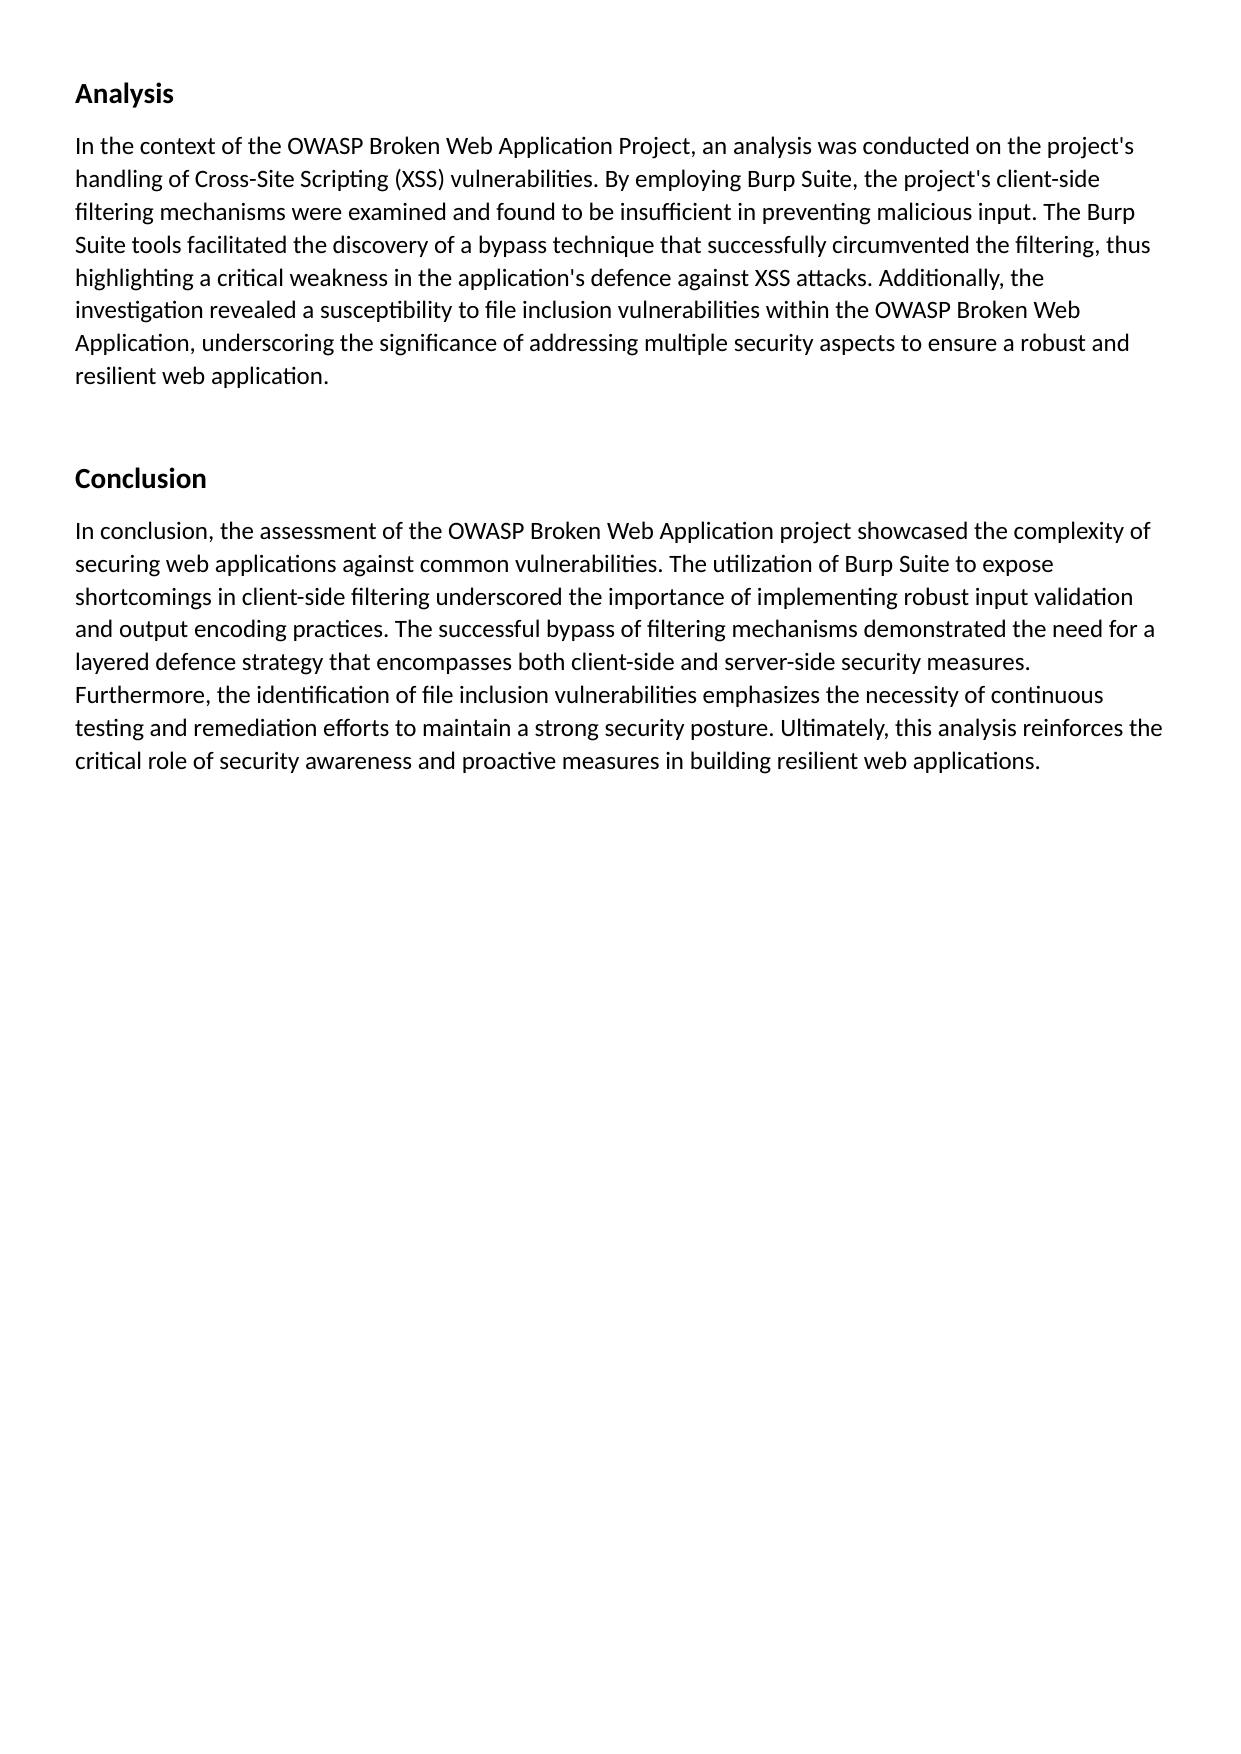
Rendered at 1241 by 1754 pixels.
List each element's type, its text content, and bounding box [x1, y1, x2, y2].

text Conclusion [75, 460, 1165, 495]
text Analysis [75, 75, 1165, 111]
text In the context of the OWASP Broken Web Application Project, an analysis was conducted on the project's handling of Cross-Site Scripting (XSS) vulnerabilities. By employing Burp Suite, the project's client-side filtering mechanisms were examined and found to be insufficient in preventing malicious input. The Burp Suite tools facilitated the discovery of a bypass technique that successfully circumvented the filtering, thus highlighting a critical weakness in the application's defence against XSS attacks. Additionally, the investigation revealed a susceptibility to file inclusion vulnerabilities within the OWASP Broken Web Application, underscoring the significance of addressing multiple security aspects to ensure a robust and resilient web application. [75, 130, 1165, 391]
text In conclusion, the assessment of the OWASP Broken Web Application project showcased the complexity of securing web applications against common vulnerabilities. The utilization of Burp Suite to expose shortcomings in client-side filtering underscored the importance of implementing robust input validation and output encoding practices. The successful bypass of filtering mechanisms demonstrated the need for a layered defence strategy that encompasses both client-side and server-side security measures. Furthermore, the identification of file inclusion vulnerabilities emphasizes the necessity of continuous testing and remediation efforts to maintain a strong security posture. Ultimately, this analysis reinforces the critical role of security awareness and proactive measures in building resilient web applications. [75, 515, 1165, 776]
